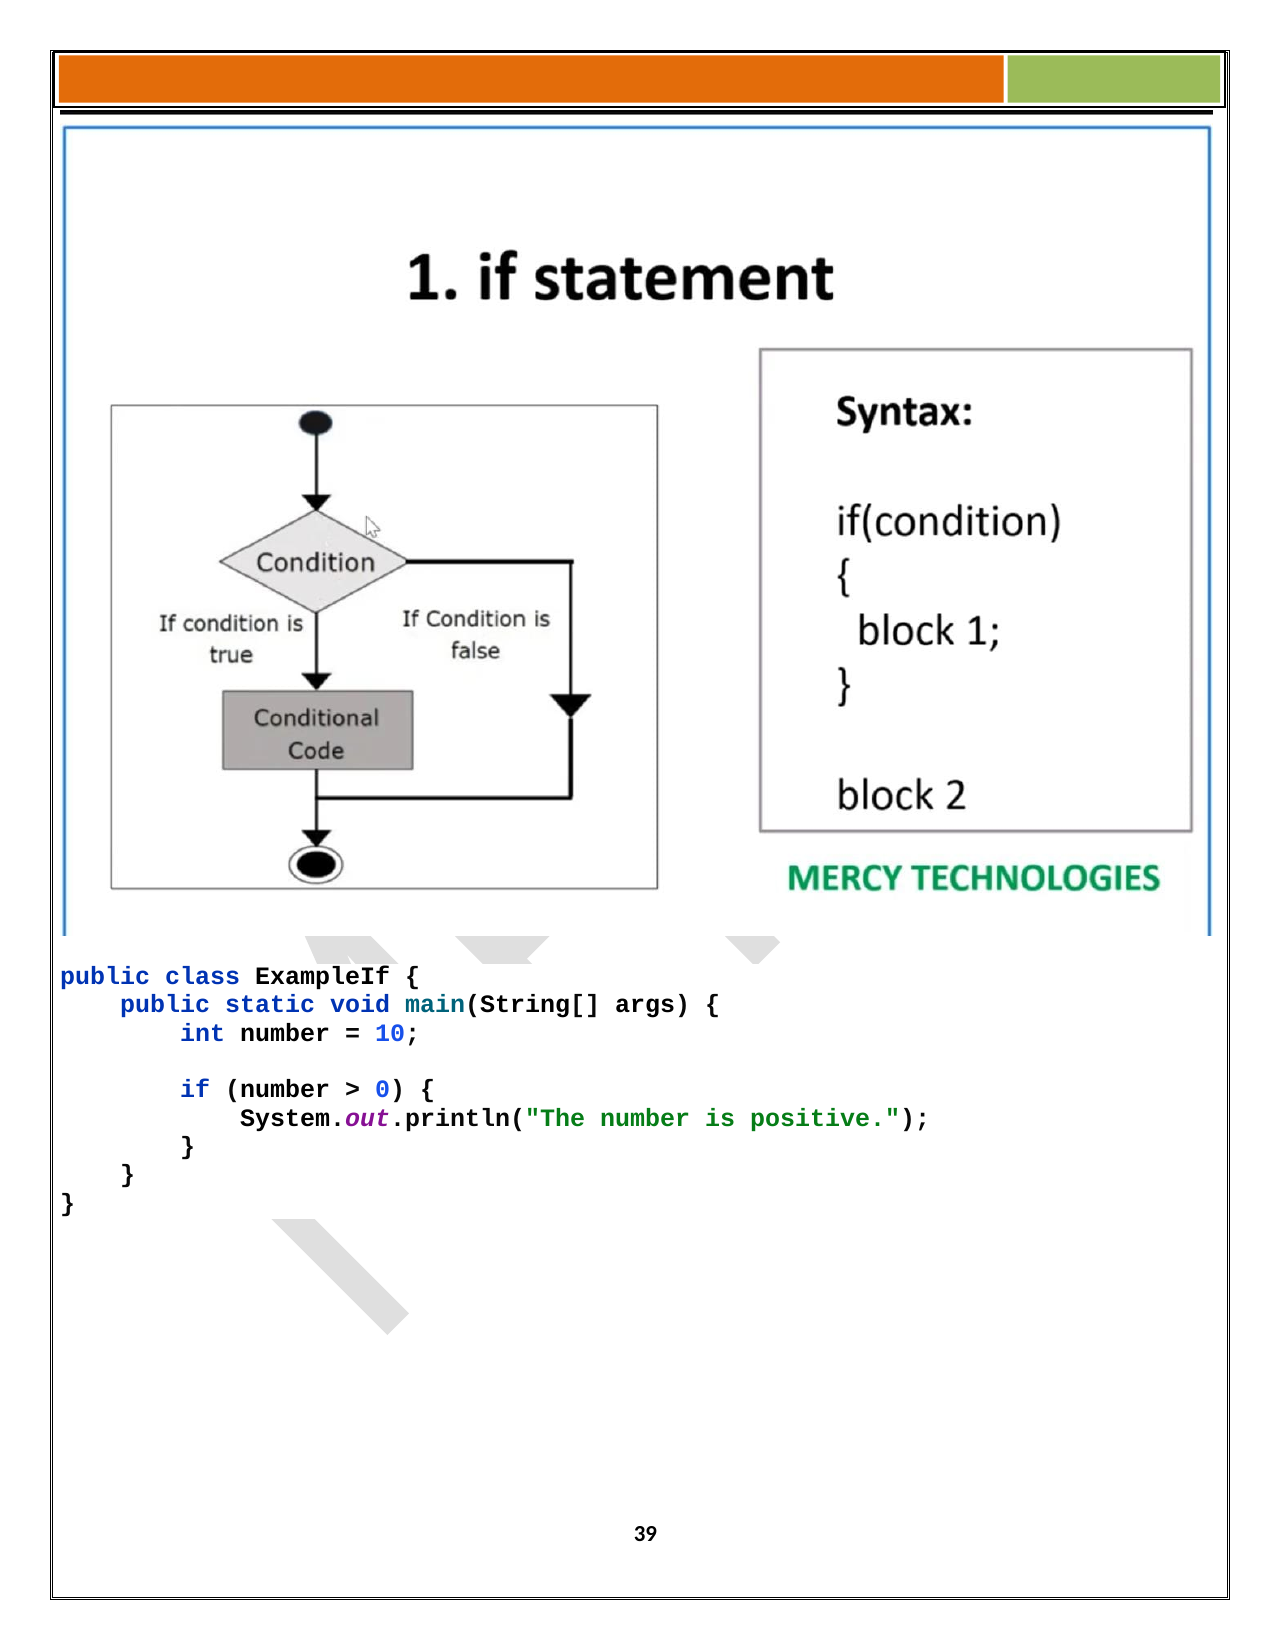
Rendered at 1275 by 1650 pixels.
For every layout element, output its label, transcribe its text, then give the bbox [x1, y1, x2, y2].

text public class ExampleIf { public static void main(String[] args) { int number = 10; if (number > 0) { System.out.println("The number is positive."); } } } [60, 964, 1227, 1219]
picture [60, 110, 1213, 936]
